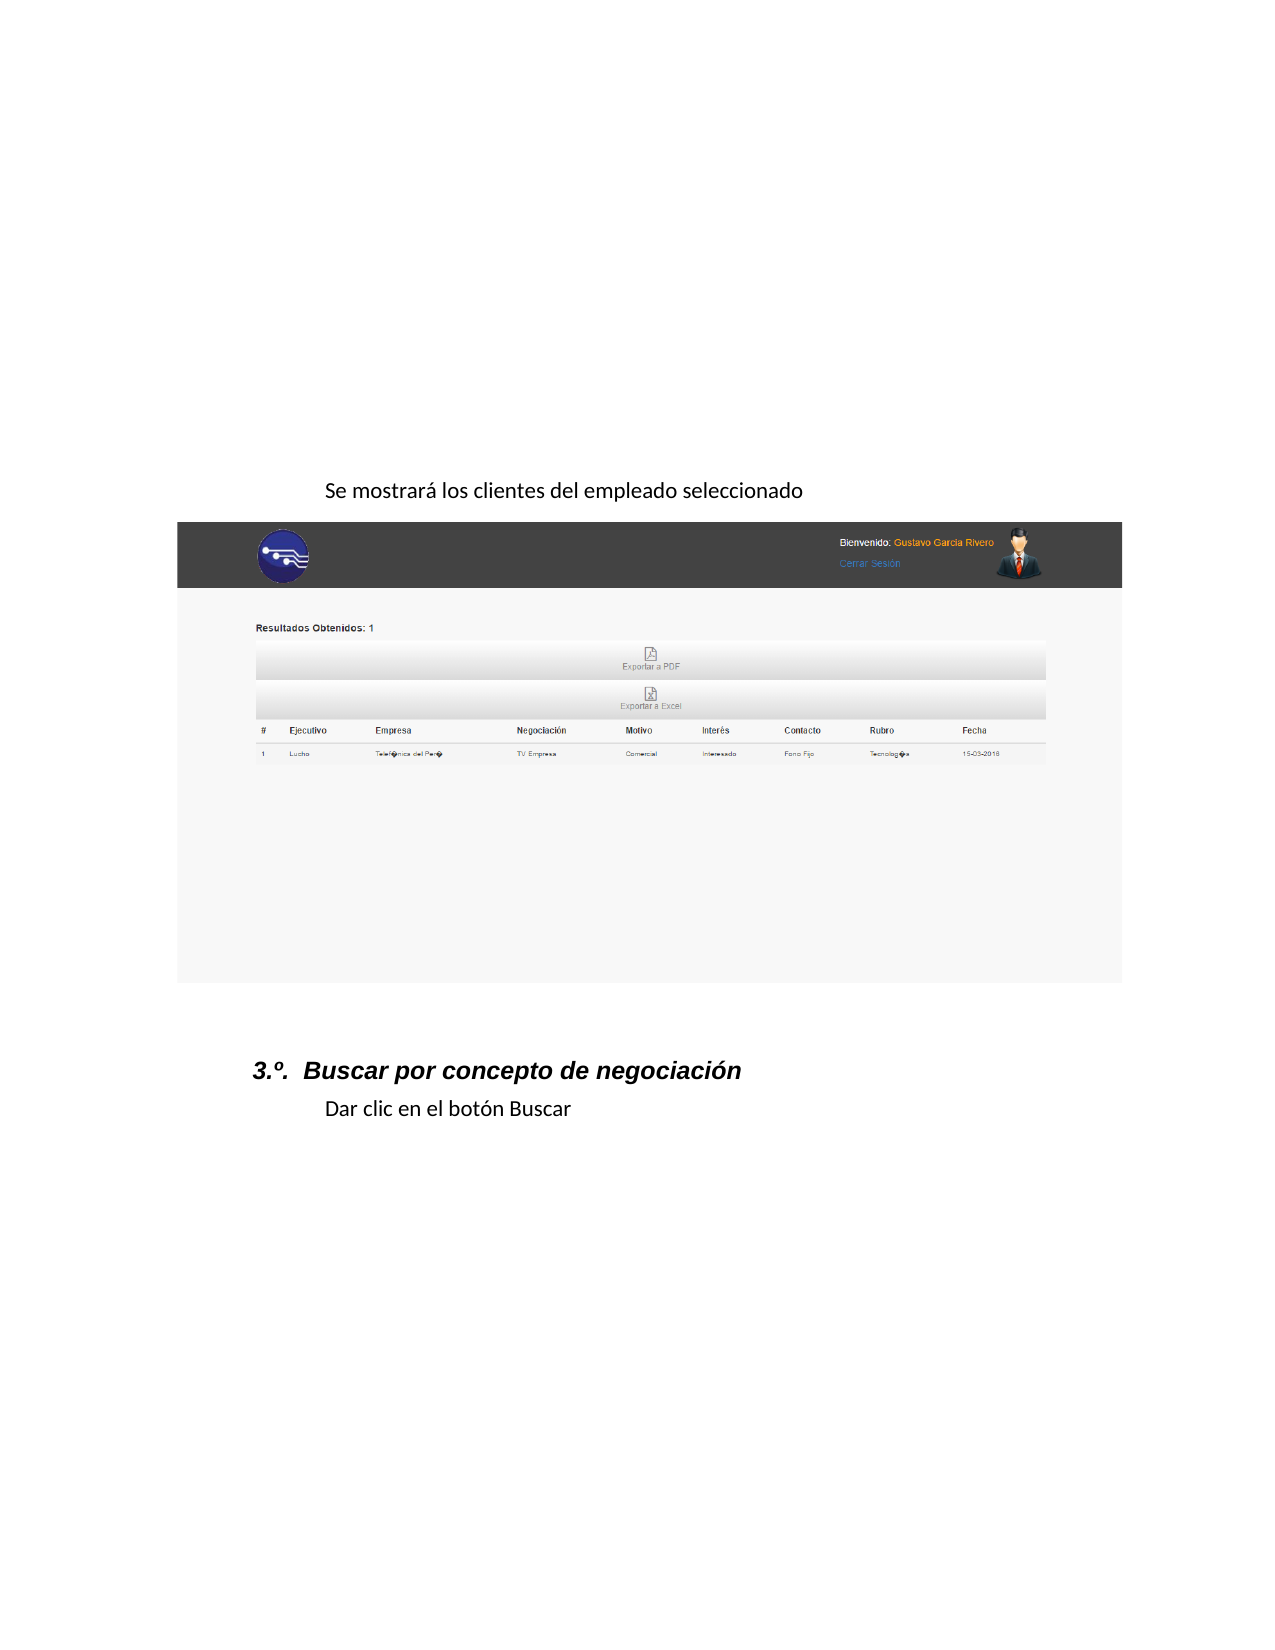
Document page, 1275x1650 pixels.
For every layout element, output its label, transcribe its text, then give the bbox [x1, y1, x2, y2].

text Se mostrará los clientes del empleado seleccionado [177, 476, 1098, 504]
text Dar clic en el botón Buscar [251, 1094, 1098, 1122]
subtitle Buscar por concepto de negociación [252, 1056, 1098, 1085]
picture [177, 522, 1123, 983]
